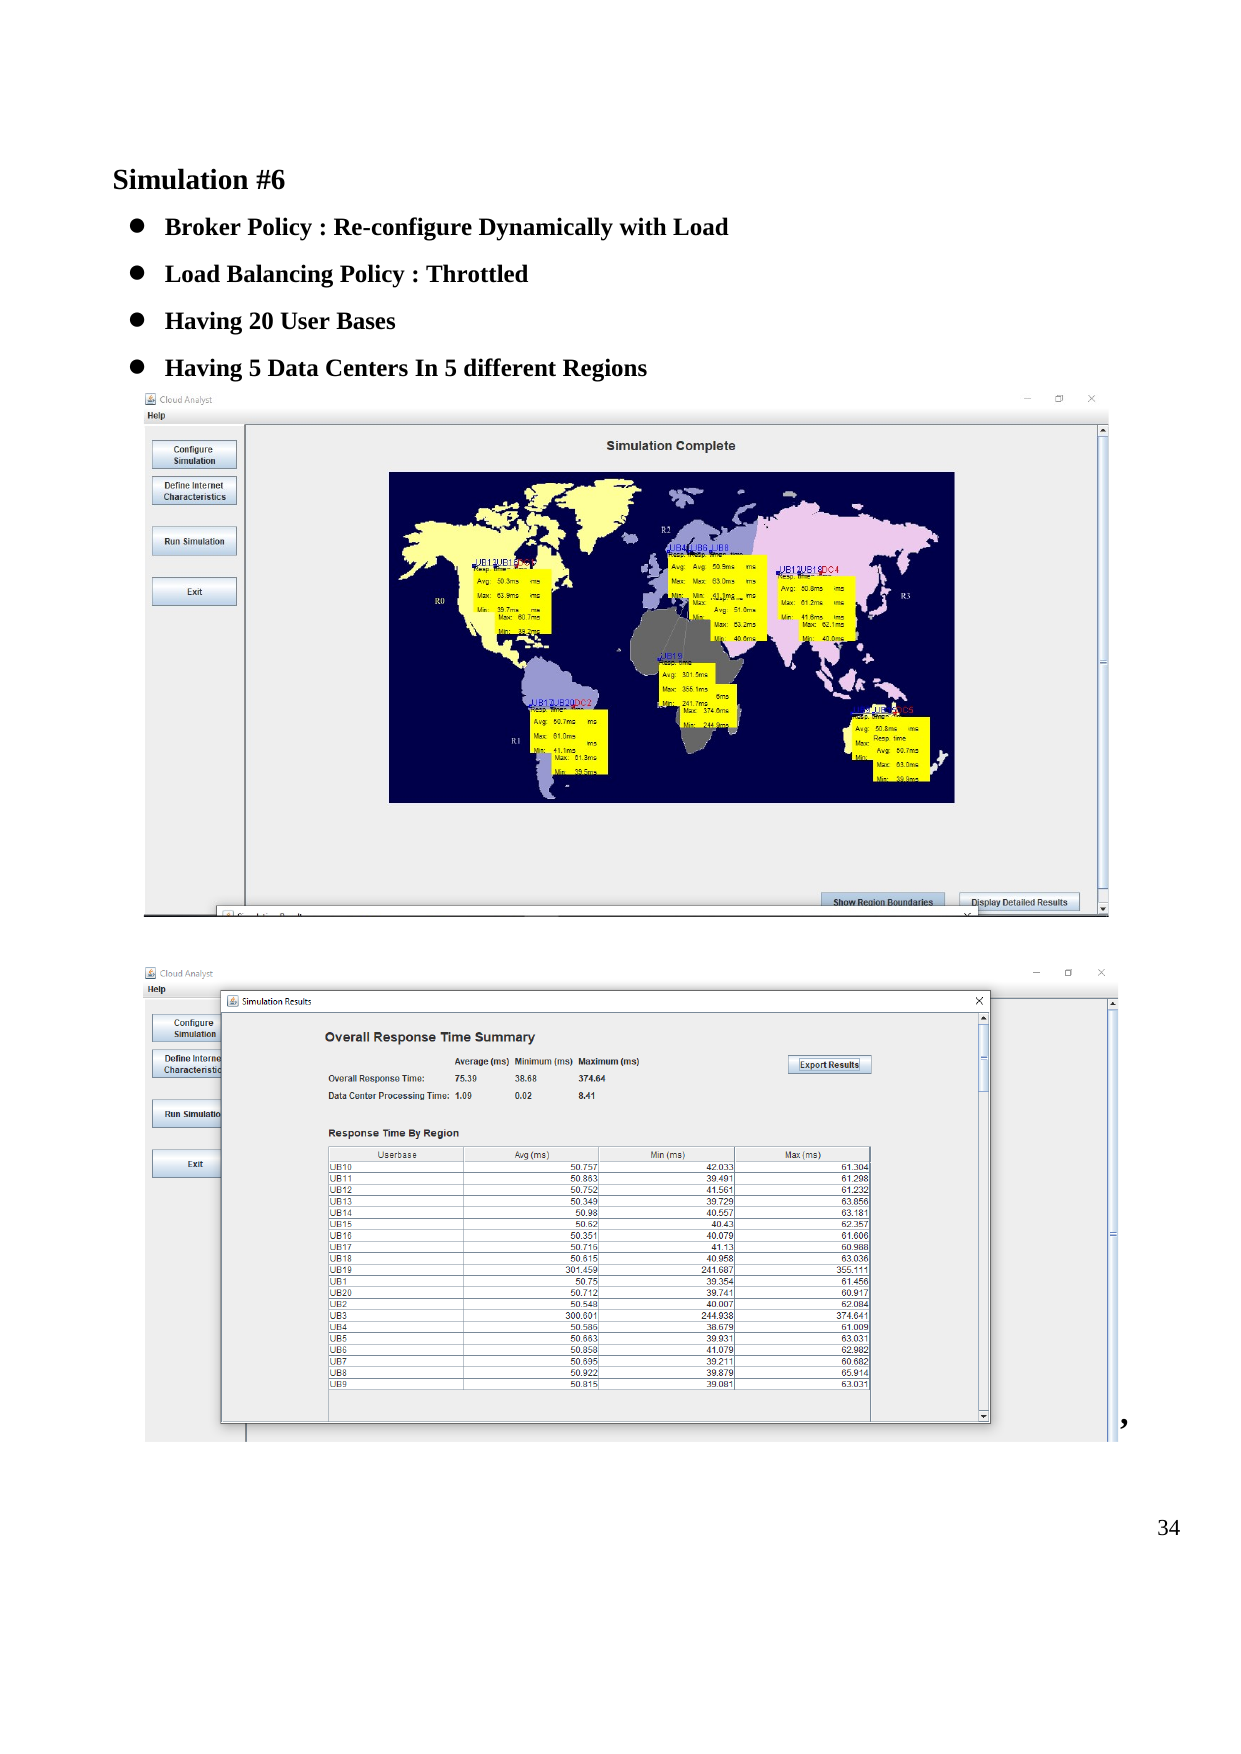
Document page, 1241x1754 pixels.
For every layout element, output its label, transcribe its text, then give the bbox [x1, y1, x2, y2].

list Having 5 Data Centers In 5 different Regions [127, 345, 1180, 384]
list Load Balancing Policy : Throttled [127, 251, 1180, 289]
text Simulation #6 [112, 162, 1180, 196]
subtitle Broker Policy : Re-configure Dynamically with Load [127, 205, 1180, 243]
picture [143, 967, 1119, 1442]
picture [143, 393, 1109, 917]
subtitle Having 20 User Bases [127, 298, 1180, 337]
